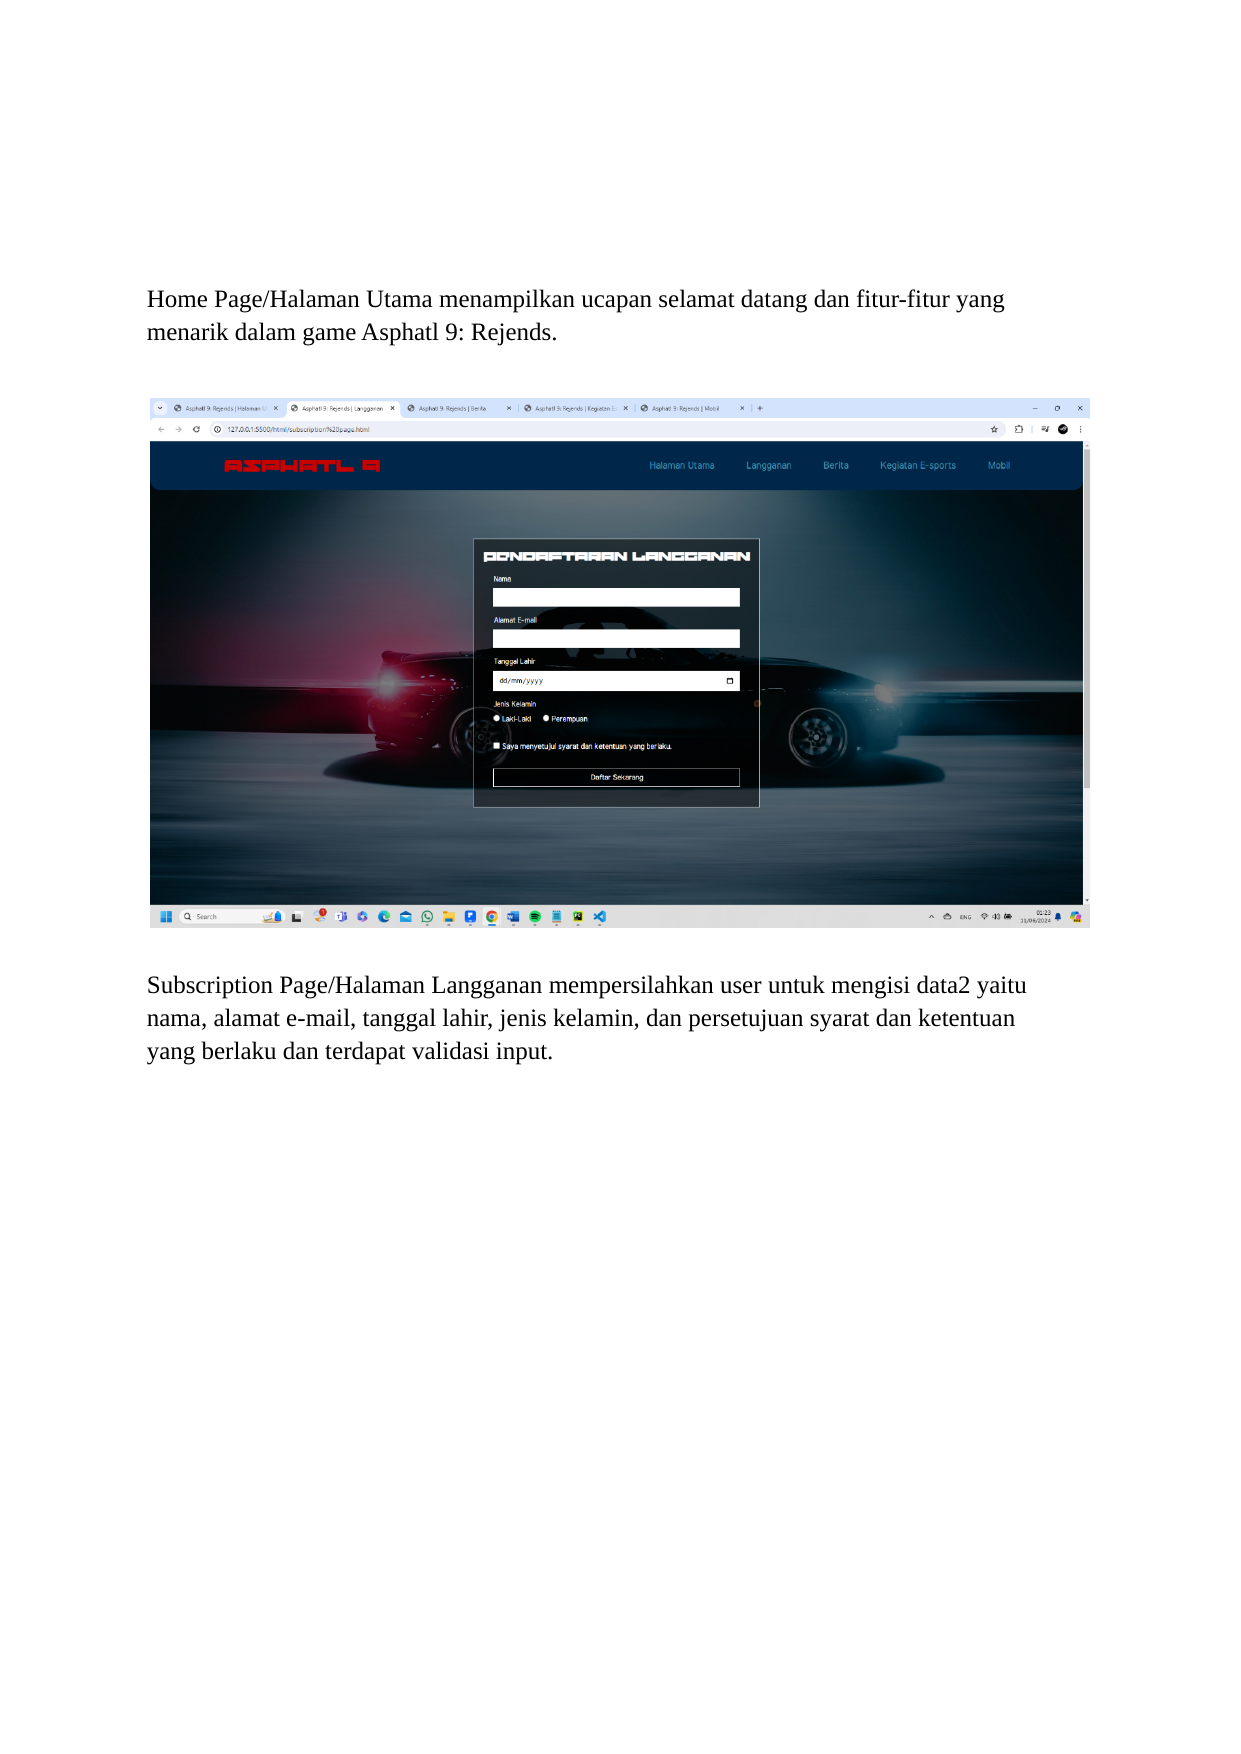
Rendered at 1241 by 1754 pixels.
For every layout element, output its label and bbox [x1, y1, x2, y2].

picture [150, 398, 1091, 928]
